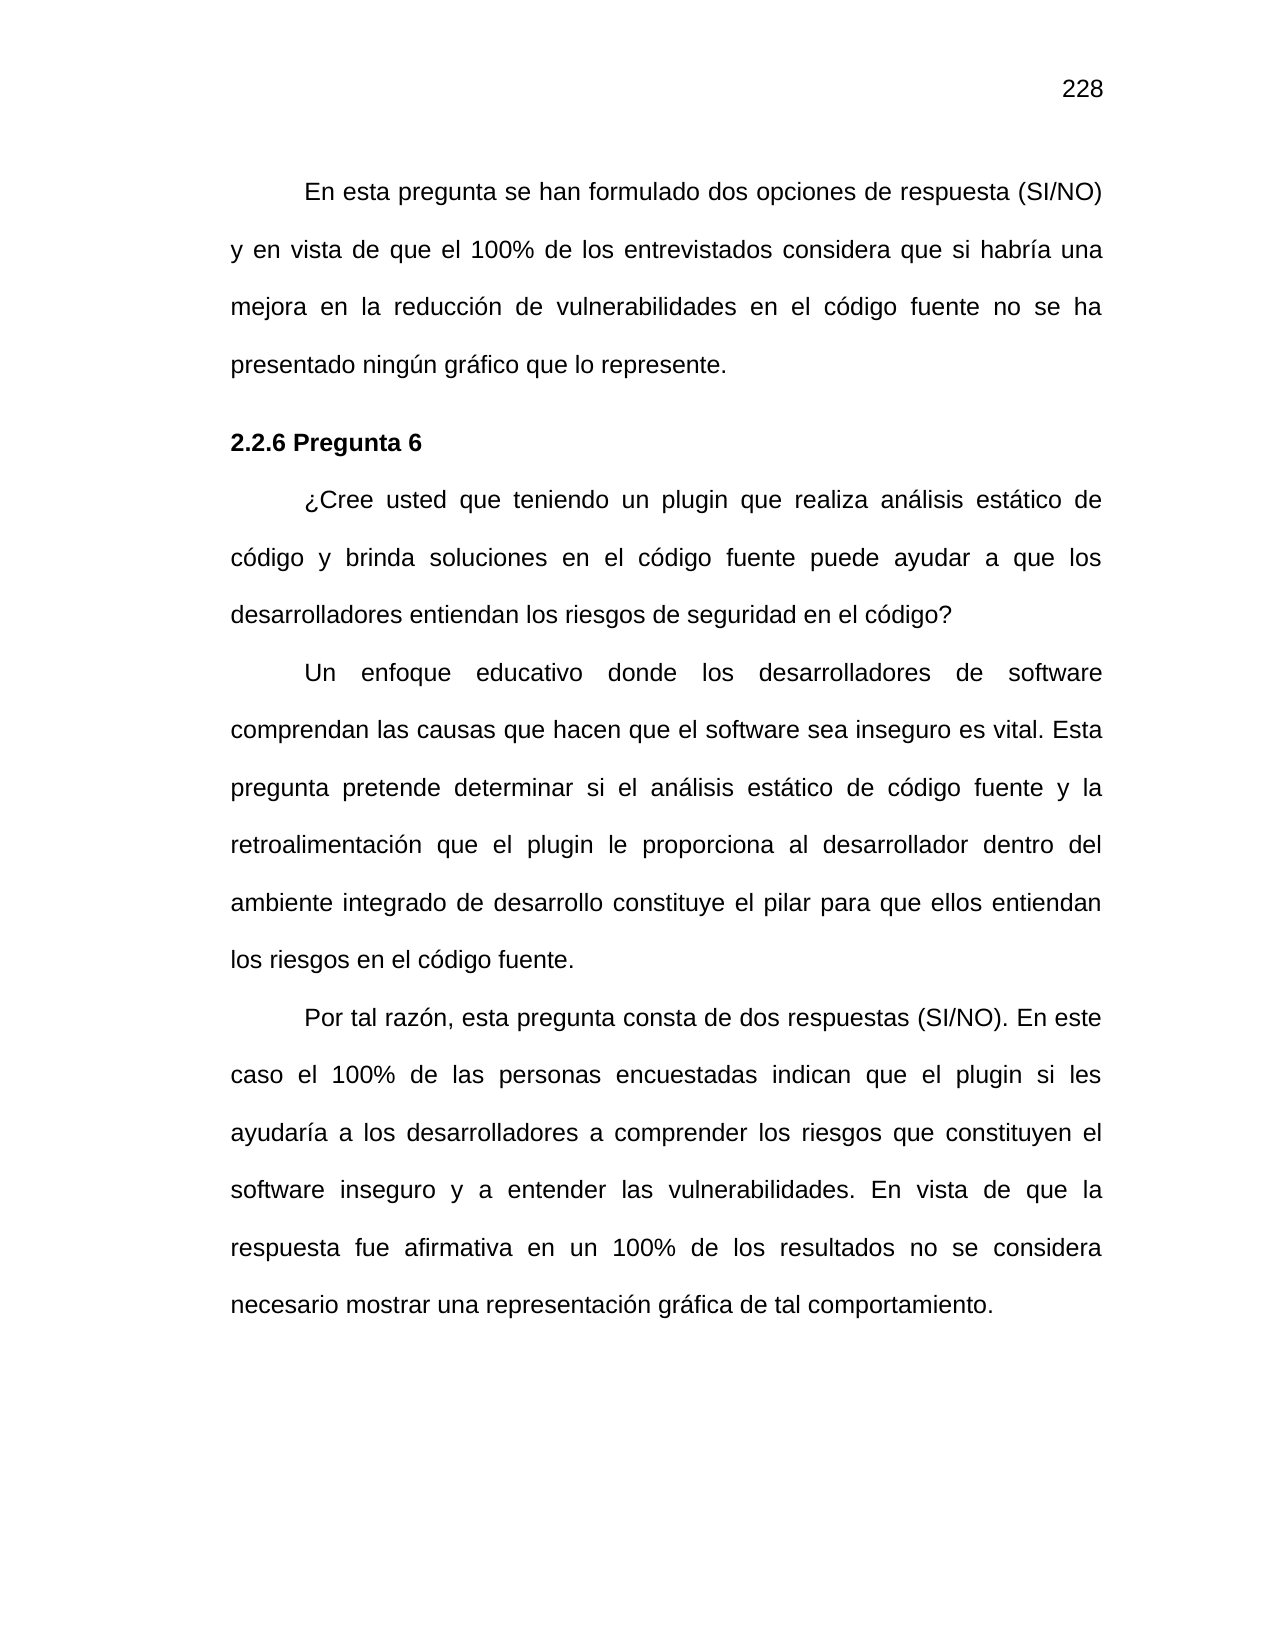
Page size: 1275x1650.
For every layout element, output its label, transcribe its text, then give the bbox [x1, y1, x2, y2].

text ¿Cree usted que teniendo un plugin que realiza análisis estático de código y brinda soluciones en el código fuente puede ayudar a que los desarrolladores entiendan los riesgos de seguridad en el código? [230, 486, 1104, 629]
text Un enfoque educativo donde los desarrolladores de software comprendan las causas que hacen que el software sea inseguro es vital. Esta pregunta pretende determinar si el análisis estático de código fuente y la retroalimentación que el plugin le proporciona al desarrollador dentro del ambiente integrado de desarrollo constituye el pilar para que ellos entiendan los riesgos en el código fuente. [230, 658, 1104, 974]
text Por tal razón, esta pregunta consta de dos respuestas (SI/NO). En este caso el 100% de las personas encuestadas indican que el plugin si les ayudaría a los desarrolladores a comprender los riesgos que constituyen el software inseguro y a entender las vulnerabilidades. En vista de que la respuesta fue afirmativa en un 100% de los resultados no se considera necesario mostrar una representación gráfica de tal comportamiento. [230, 1003, 1104, 1319]
subtitle 2.2.6 Pregunta 6 [230, 428, 1104, 457]
text En esta pregunta se han formulado dos opciones de respuesta (SI/NO) y en vista de que el 100% de los entrevistados considera que si habría una mejora en la reducción de vulnerabilidades en el código fuente no se ha presentado ningún gráfico que lo represente. [230, 177, 1104, 378]
